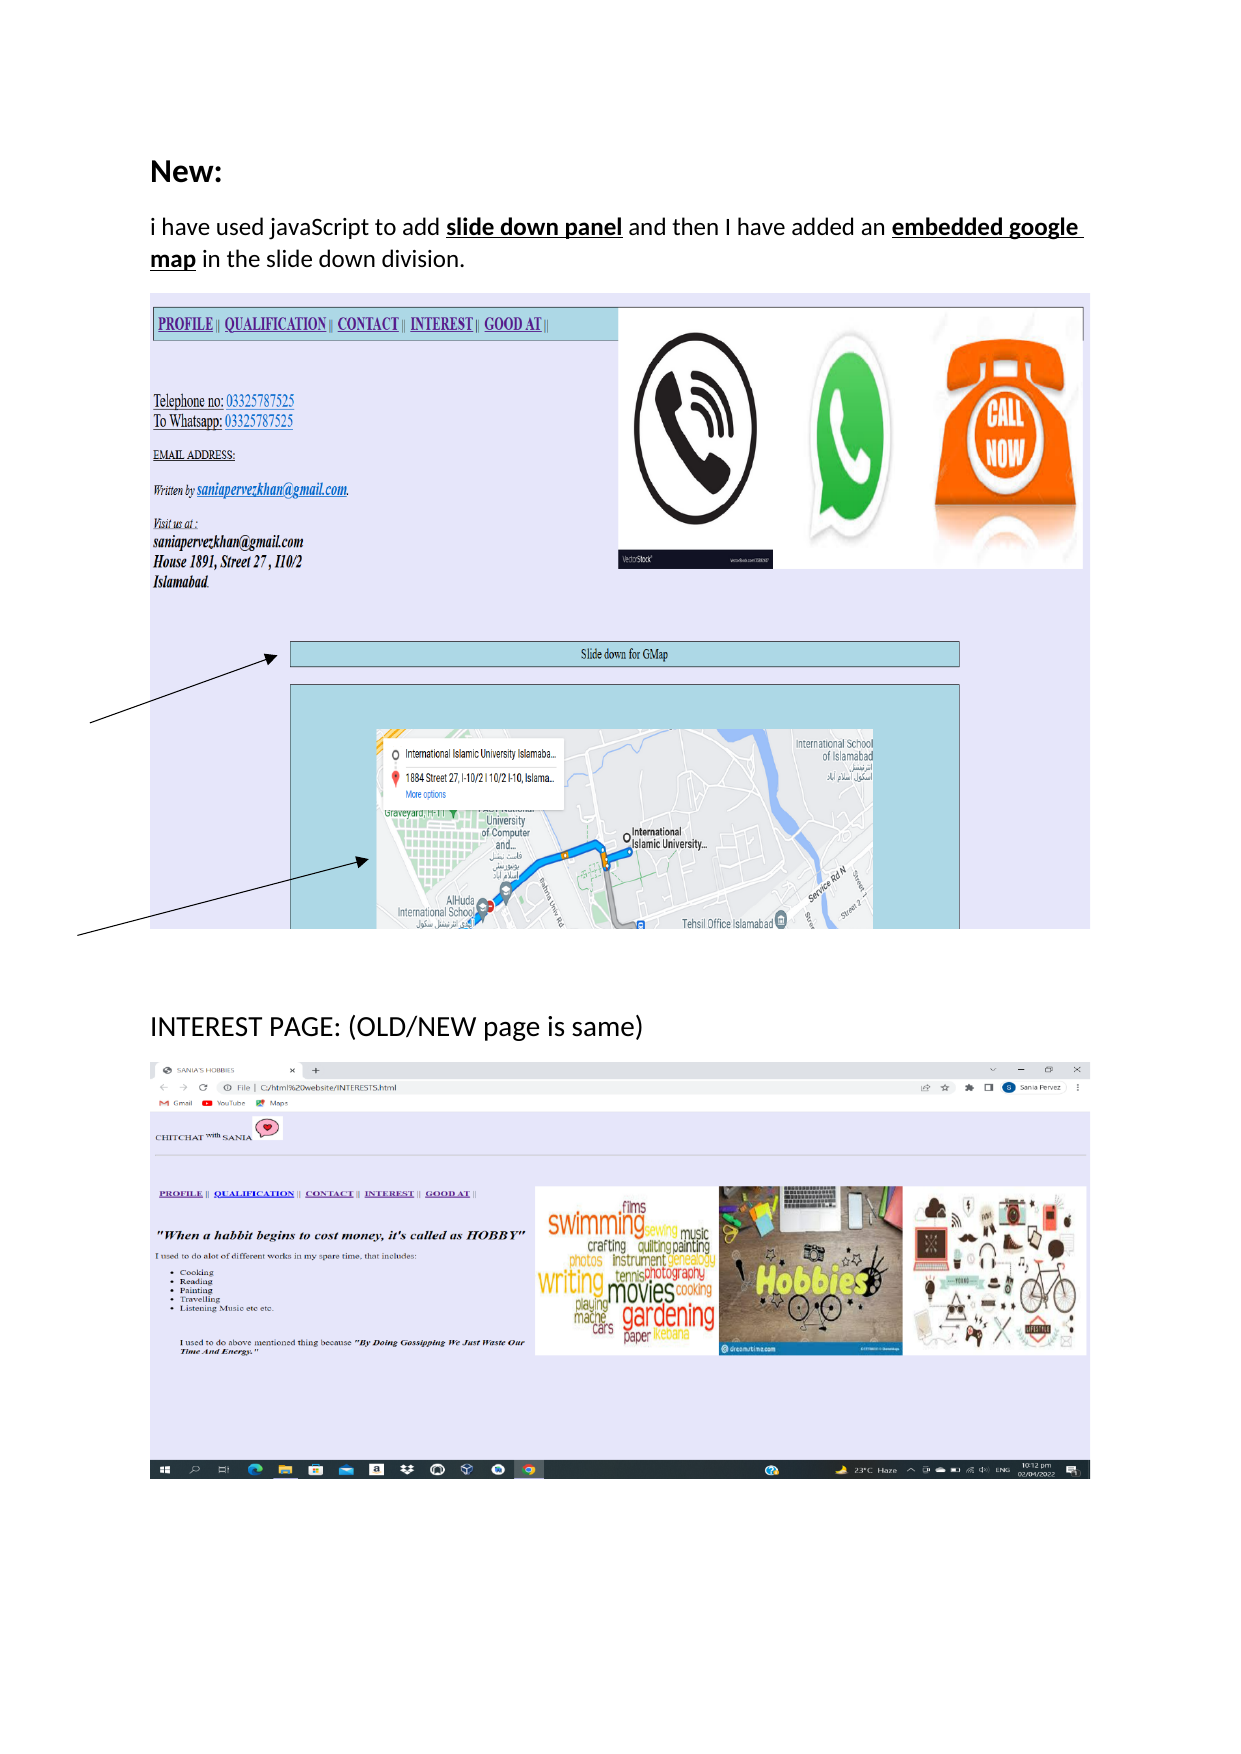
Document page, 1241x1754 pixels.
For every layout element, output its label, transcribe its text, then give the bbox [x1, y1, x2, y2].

picture [150, 293, 1091, 929]
text New: [150, 150, 1090, 191]
text i have used javaScript to add slide down panel and then I have added an embedded google map in the slide down division. [150, 211, 1090, 274]
text INTEREST PAGE: (OLD/NEW page is same) [150, 1008, 1090, 1043]
picture [150, 1062, 1091, 1479]
